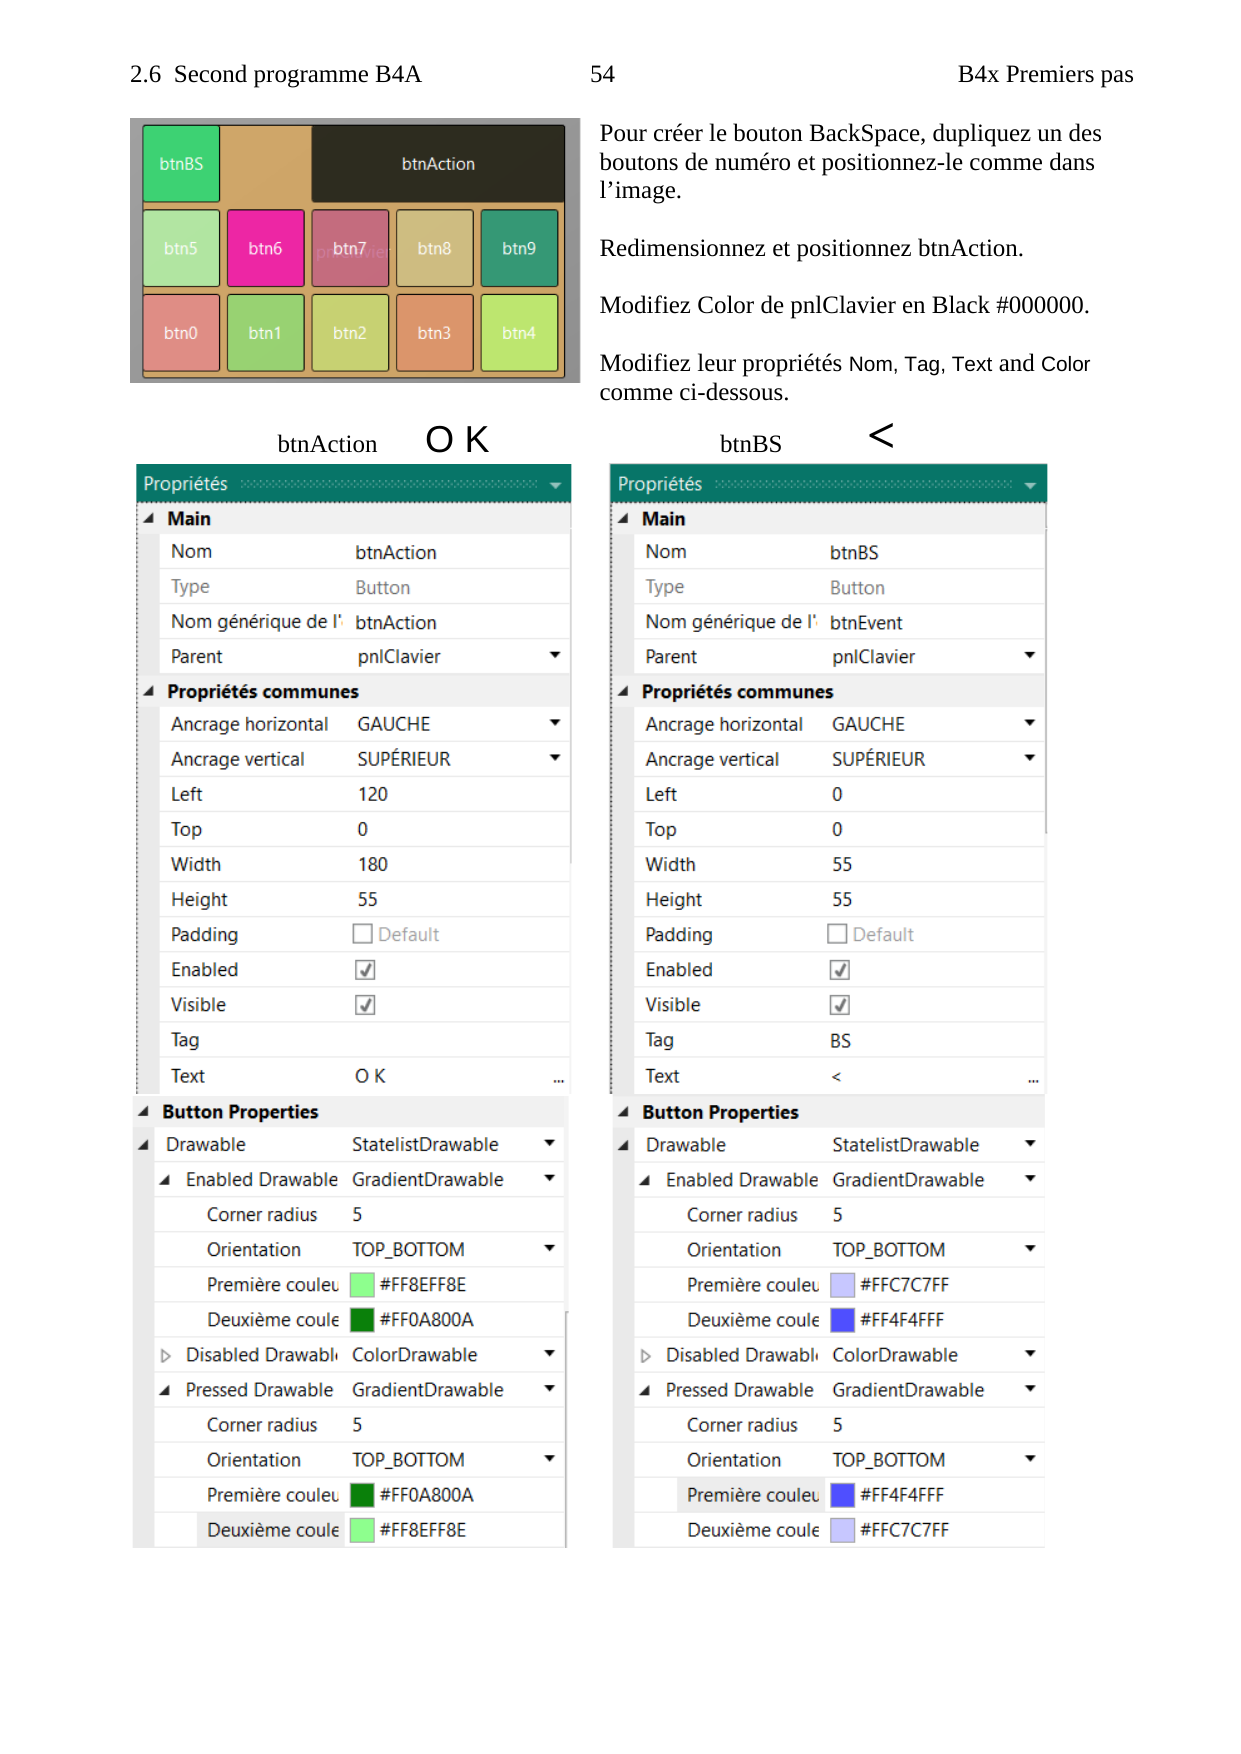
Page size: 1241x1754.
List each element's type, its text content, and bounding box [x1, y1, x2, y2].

text btnAction O K btnBS < [130, 406, 1134, 463]
picture [136, 464, 572, 1094]
text Redimensionnez et positionnez btnAction. [581, 233, 1134, 262]
text Modifiez Color de pnlClavier en Black #000000. [581, 291, 1134, 319]
text Pour créer le bouton BackSpace, dupliquez un des boutons de numéro et positionnez-le comme dans l’image. [581, 118, 1134, 204]
picture [132, 1096, 569, 1548]
picture [130, 118, 581, 383]
text Modifiez leur propriétés Nom, Tag, Text and Color comme ci-dessous. [130, 348, 1134, 406]
picture [608, 463, 1048, 1548]
